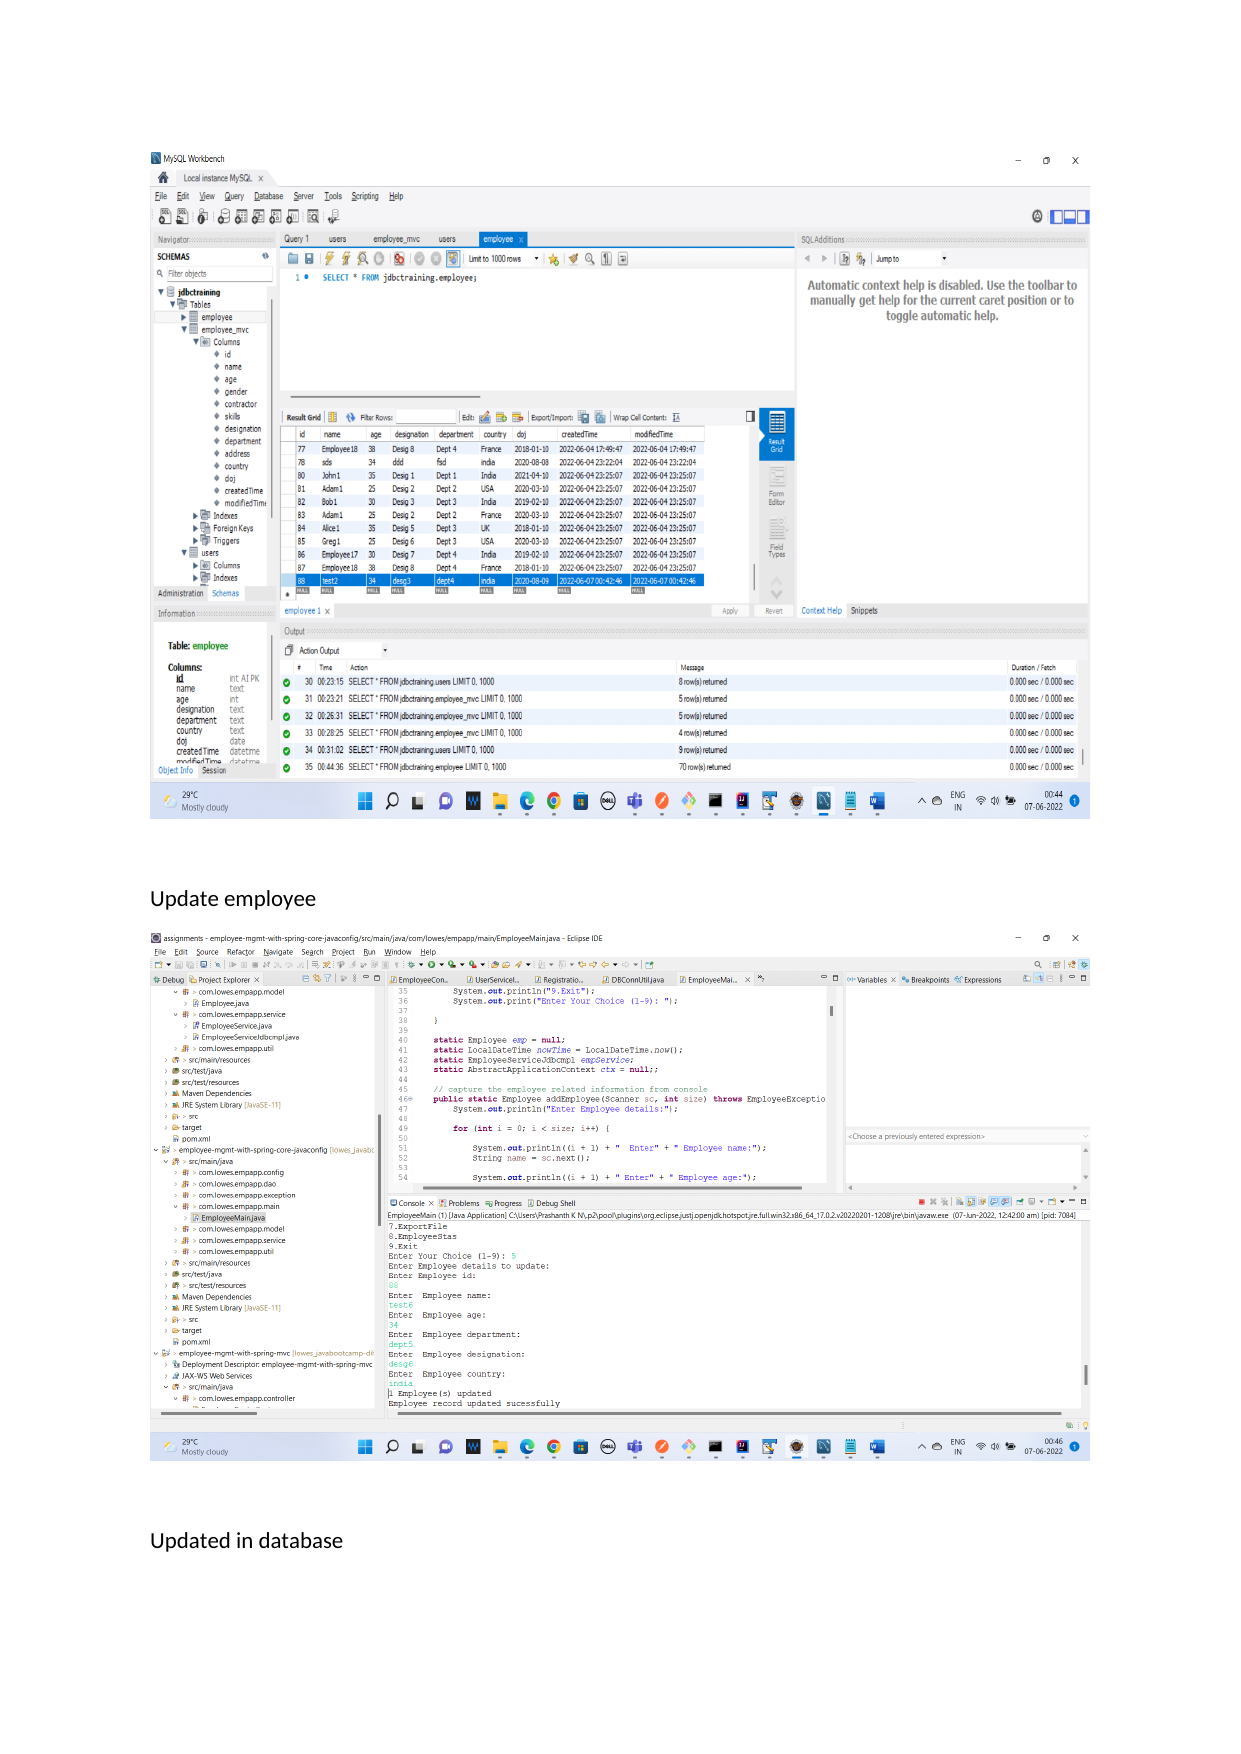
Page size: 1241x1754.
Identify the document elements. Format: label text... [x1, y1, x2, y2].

text Update employee [150, 884, 1090, 913]
picture [150, 931, 1091, 1461]
picture [150, 150, 1091, 819]
text Updated in database [150, 1526, 1090, 1554]
